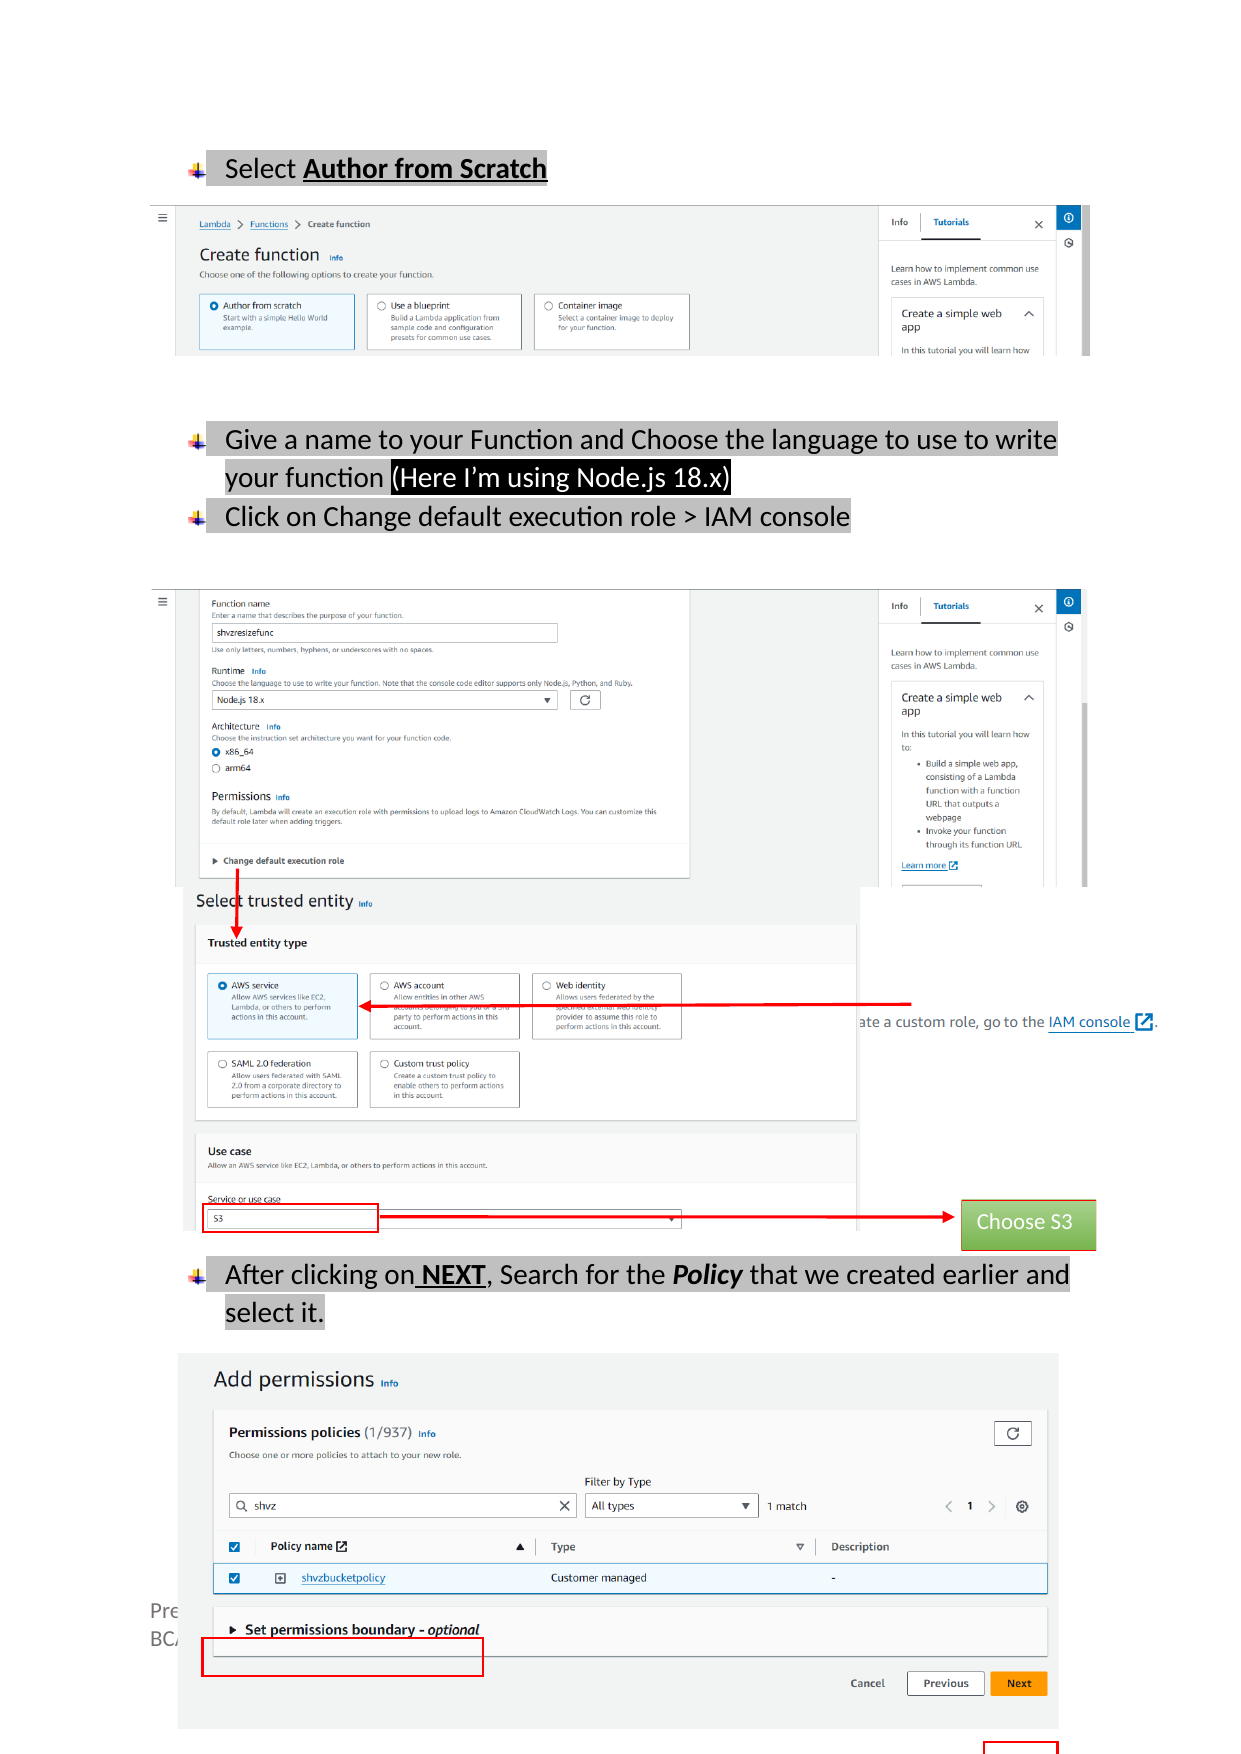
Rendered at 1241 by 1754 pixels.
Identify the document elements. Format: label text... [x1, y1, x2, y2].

list After clicking on NEXT, Search for the Policy that we created earlier and select it. [187, 150, 1090, 224]
picture [188, 161, 206, 179]
picture [177, 247, 1063, 626]
